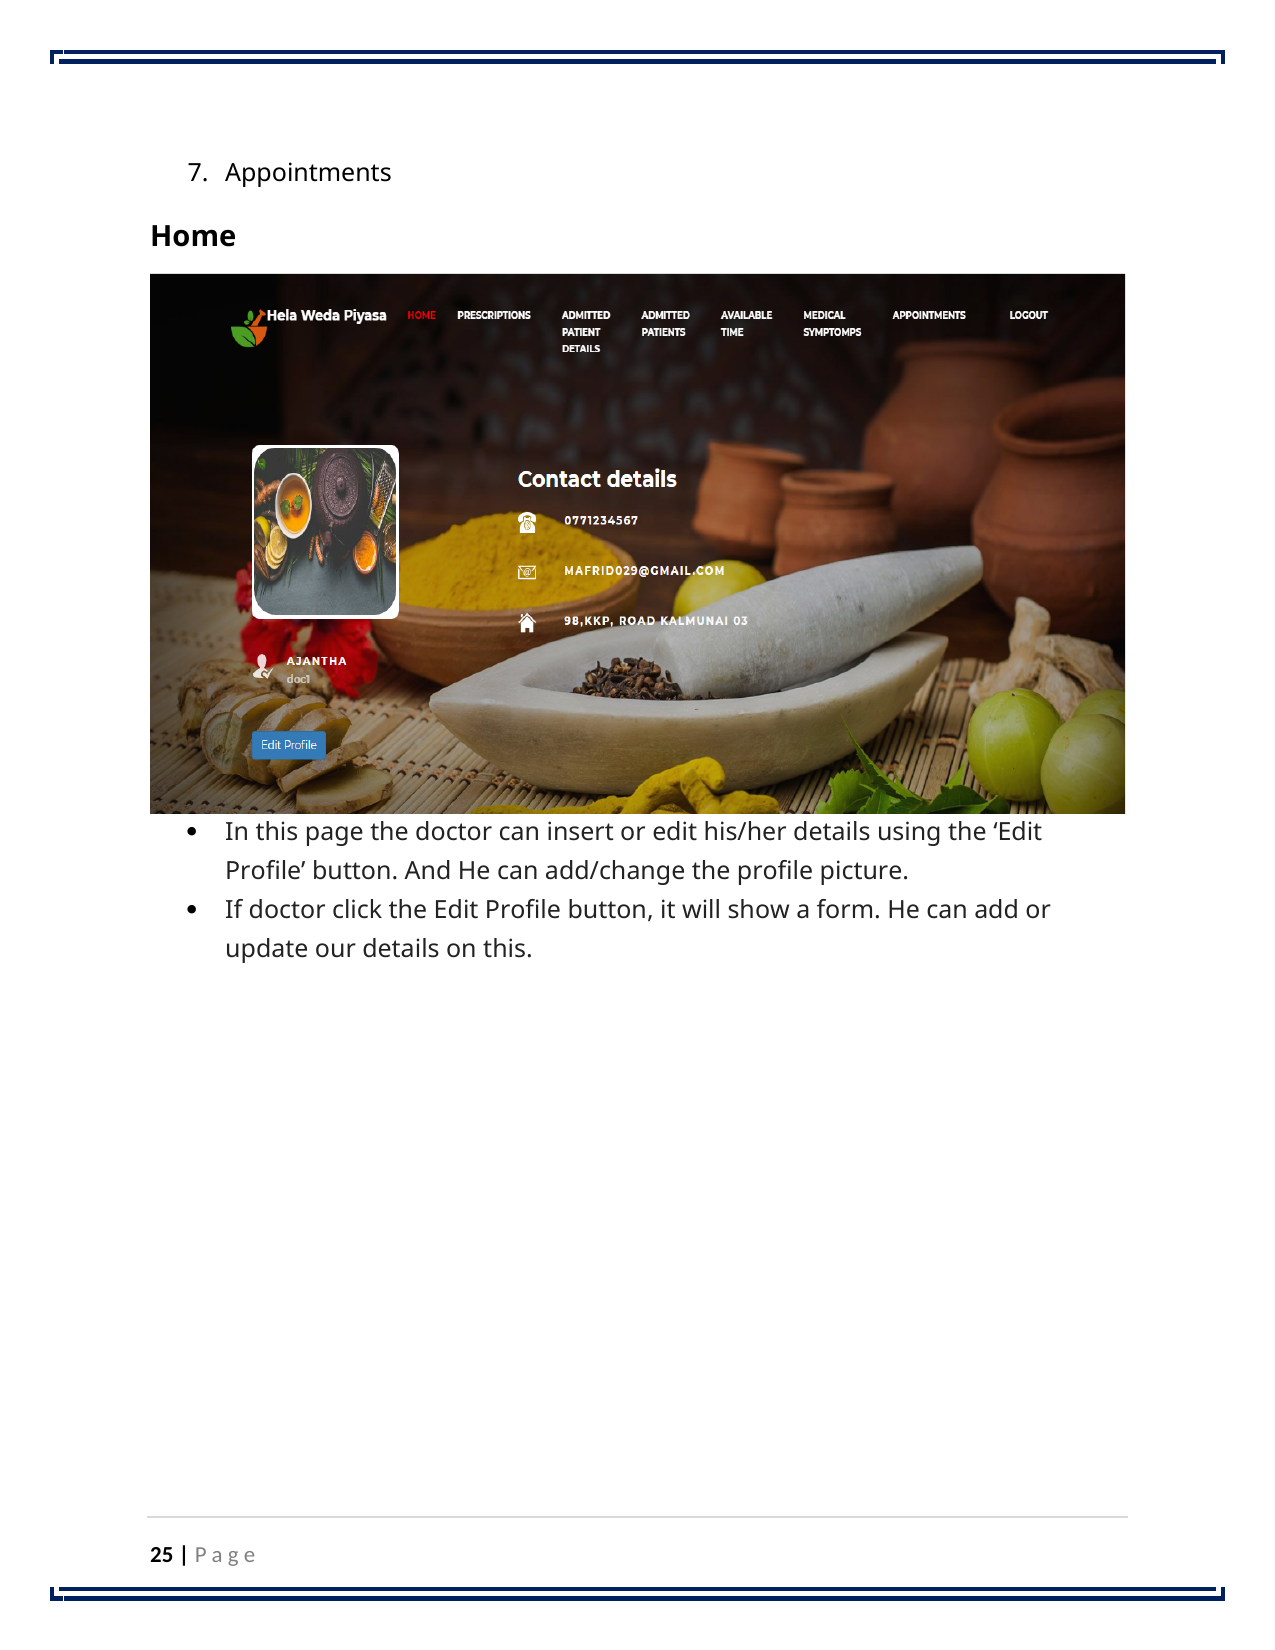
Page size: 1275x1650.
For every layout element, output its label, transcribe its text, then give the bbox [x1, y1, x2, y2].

list In this page the doctor can insert or edit his/her details using the ‘Edit Profile’ button. And He can add/change the profile picture. [187, 813, 1126, 887]
picture [150, 272, 1125, 814]
list If doctor click the Edit Profile button, it will show a form. He can add or update our details on this. [187, 892, 1126, 965]
text Home [150, 215, 1124, 254]
list Appointments [187, 155, 1126, 189]
